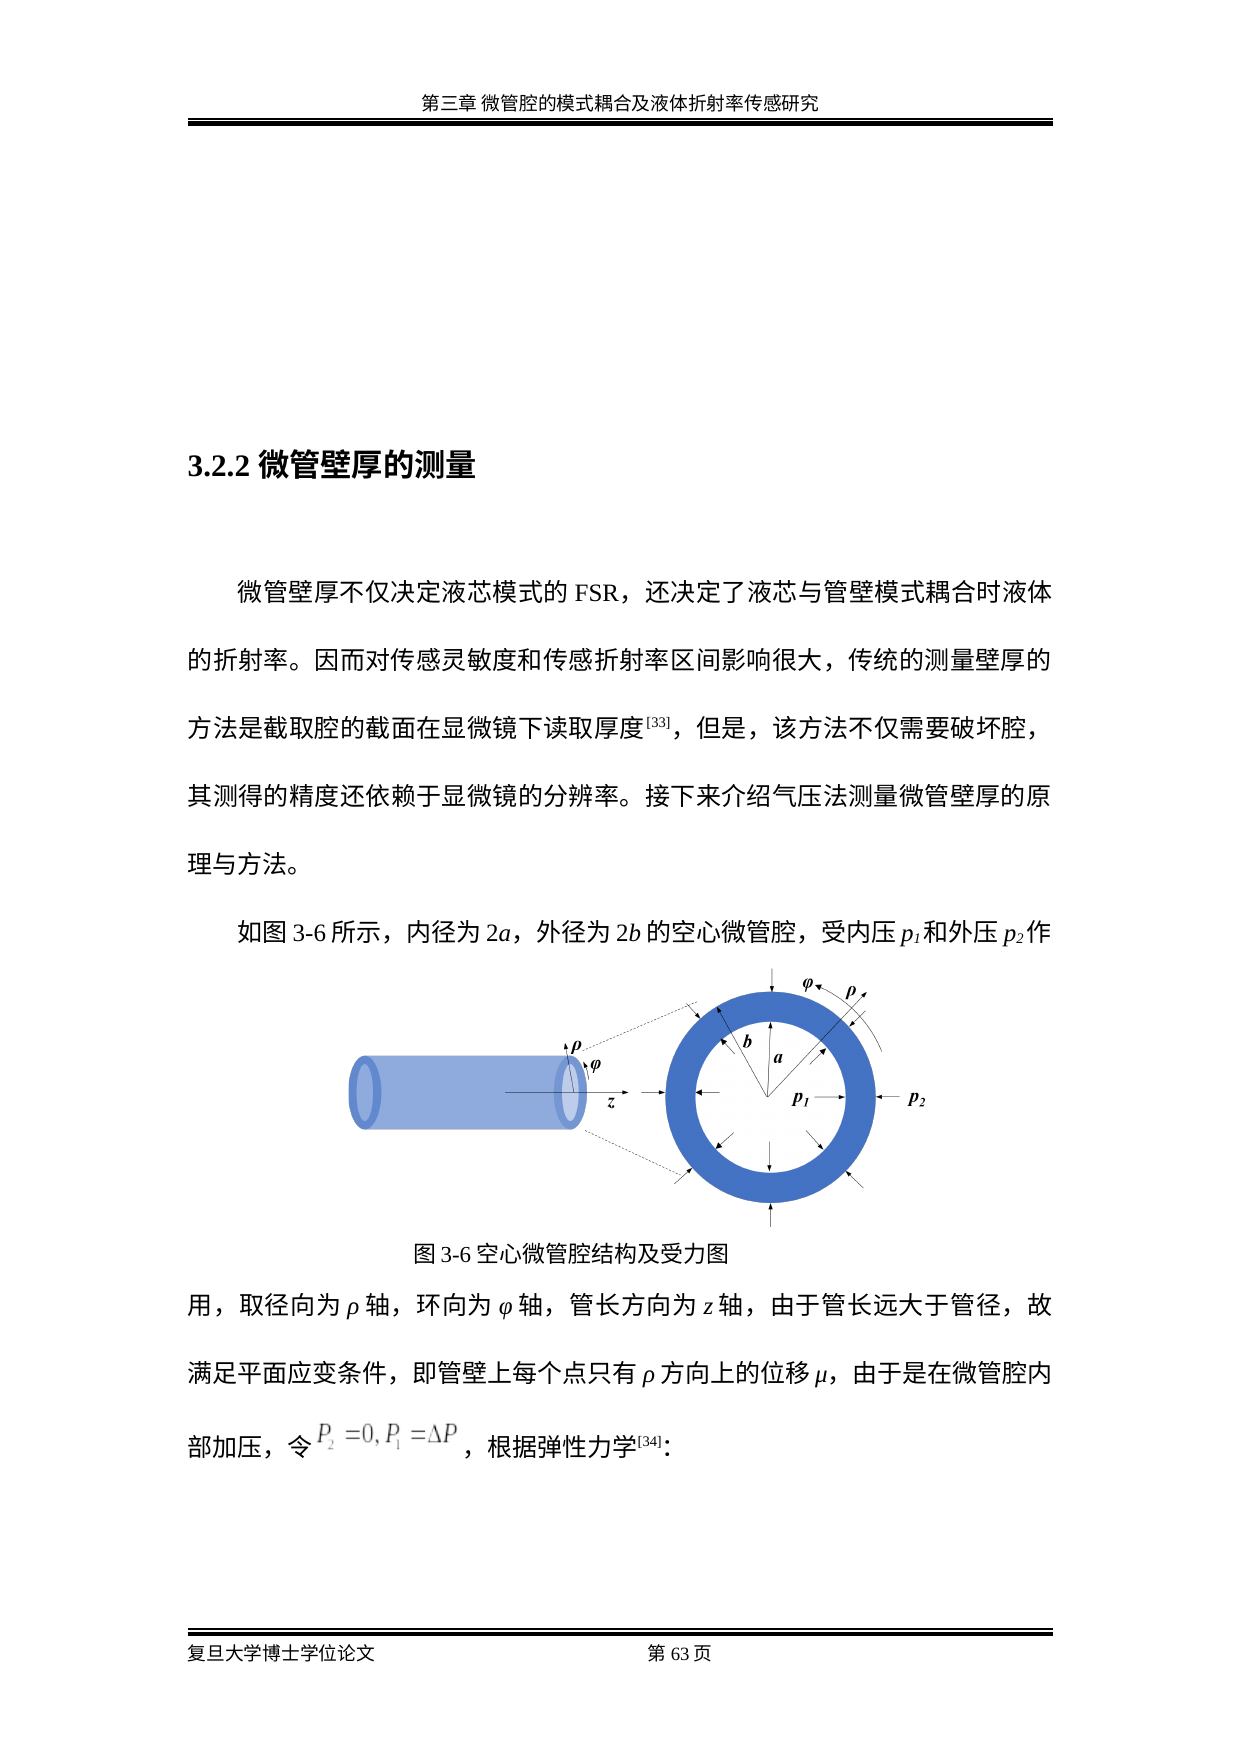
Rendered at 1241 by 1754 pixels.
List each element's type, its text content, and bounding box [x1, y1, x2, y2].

text 如图3-6所示，内径为2a，外径为2b的空心微管腔，受内压p1和外压p2作 [187, 896, 1053, 964]
picture [348, 964, 942, 1227]
subtitle 3.2.2 微管壁厚的测量 [187, 429, 1053, 497]
text 用，取径向为ρ轴，环向为φ轴，管长方向为z轴，由于管长远大于管径，故满足平面应变条件，即管壁上每个点只有ρ方向上的位移μ，由于是在微管腔内部加压，令，根据弹性力学[34]： [187, 1270, 1053, 1473]
text 图3-6 空心微管腔结构及受力图 [187, 1236, 1053, 1270]
text 微管壁厚不仅决定液芯模式的FSR，还决定了液芯与管壁模式耦合时液体的折射率。因而对传感灵敏度和传感折射率区间影响很大，传统的测量壁厚的方法是截取腔的截面在显微镜下读取厚度[33]，但是，该方法不仅需要破坏腔，其测得的精度还依赖于显微镜的分辨率。接下来介绍气压法测量微管壁厚的原理与方法。 [187, 557, 1053, 896]
